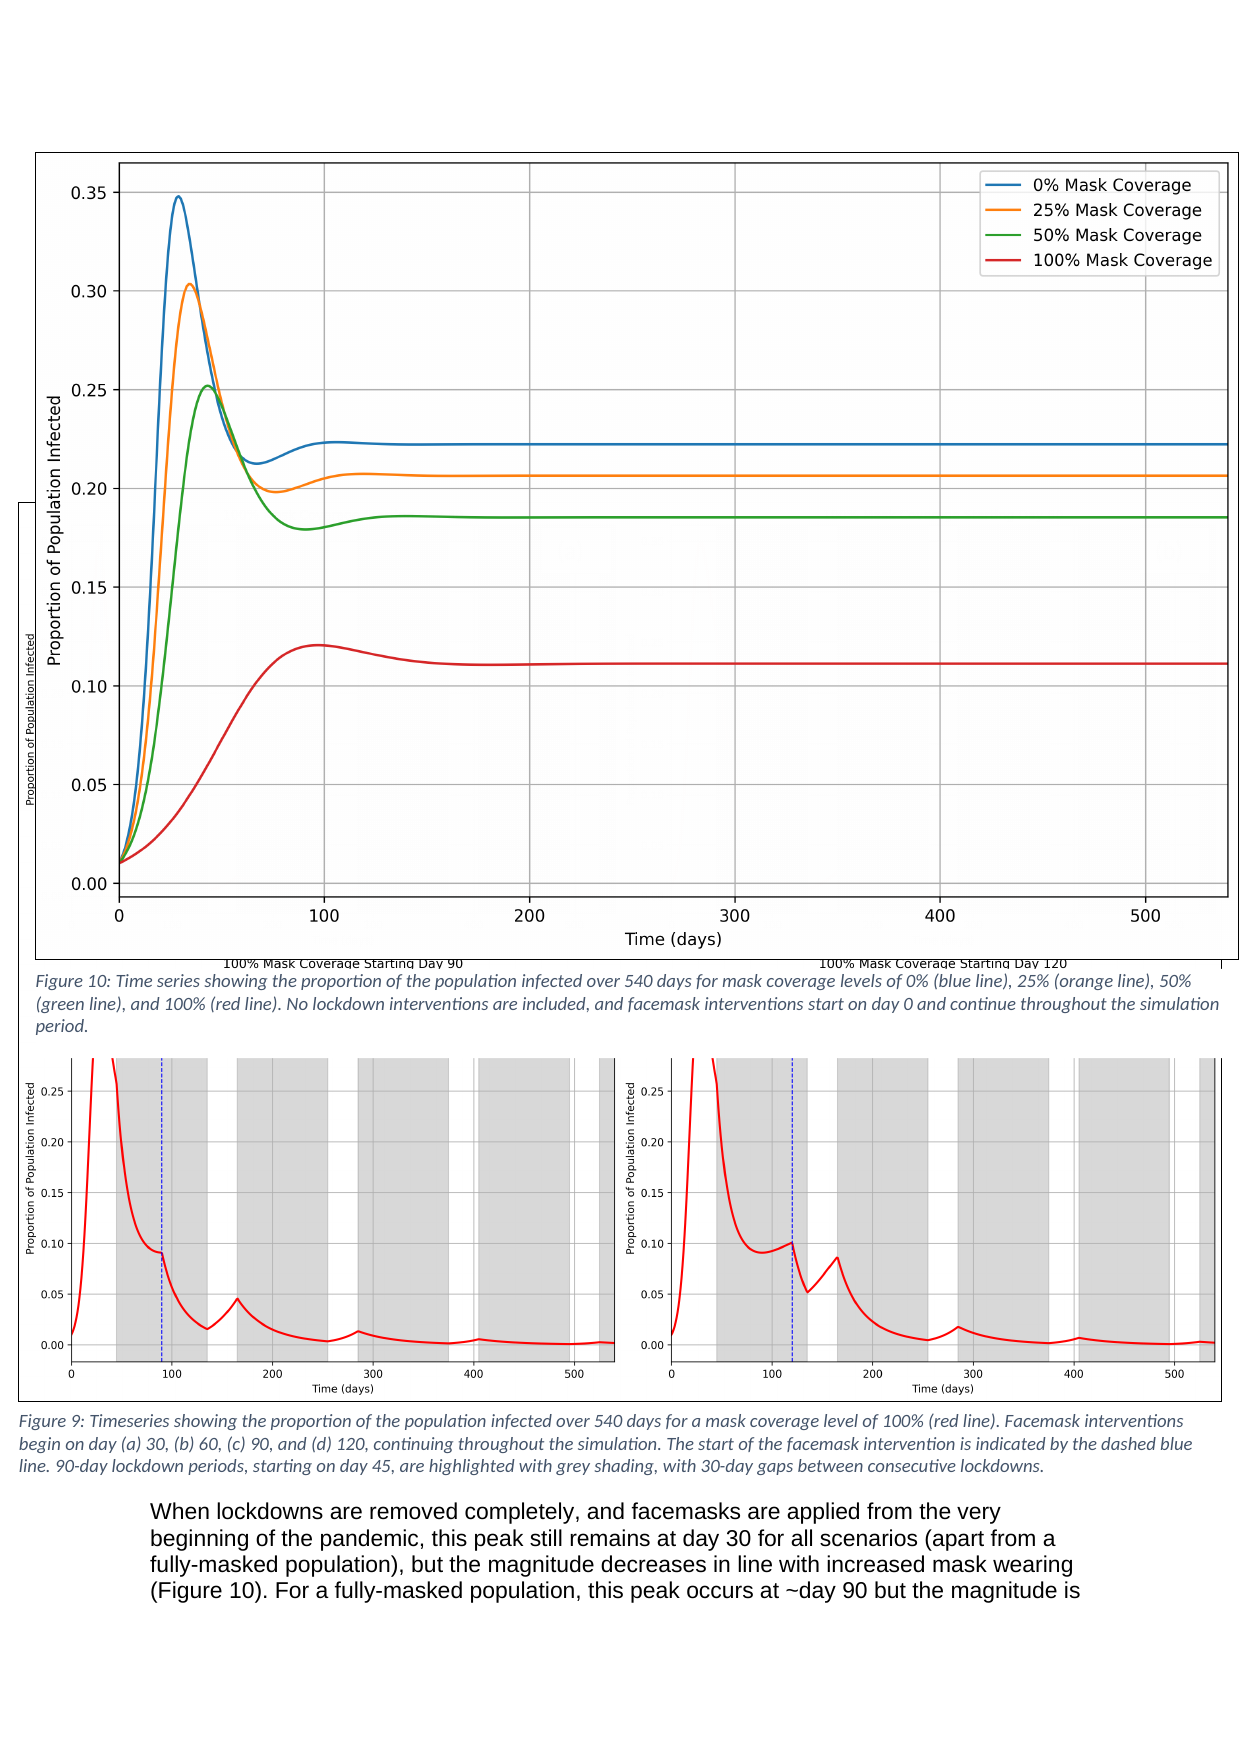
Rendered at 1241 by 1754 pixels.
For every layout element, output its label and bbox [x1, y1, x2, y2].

picture [19, 503, 1221, 1401]
picture [36, 153, 1238, 959]
text [150, 1499, 1090, 1604]
